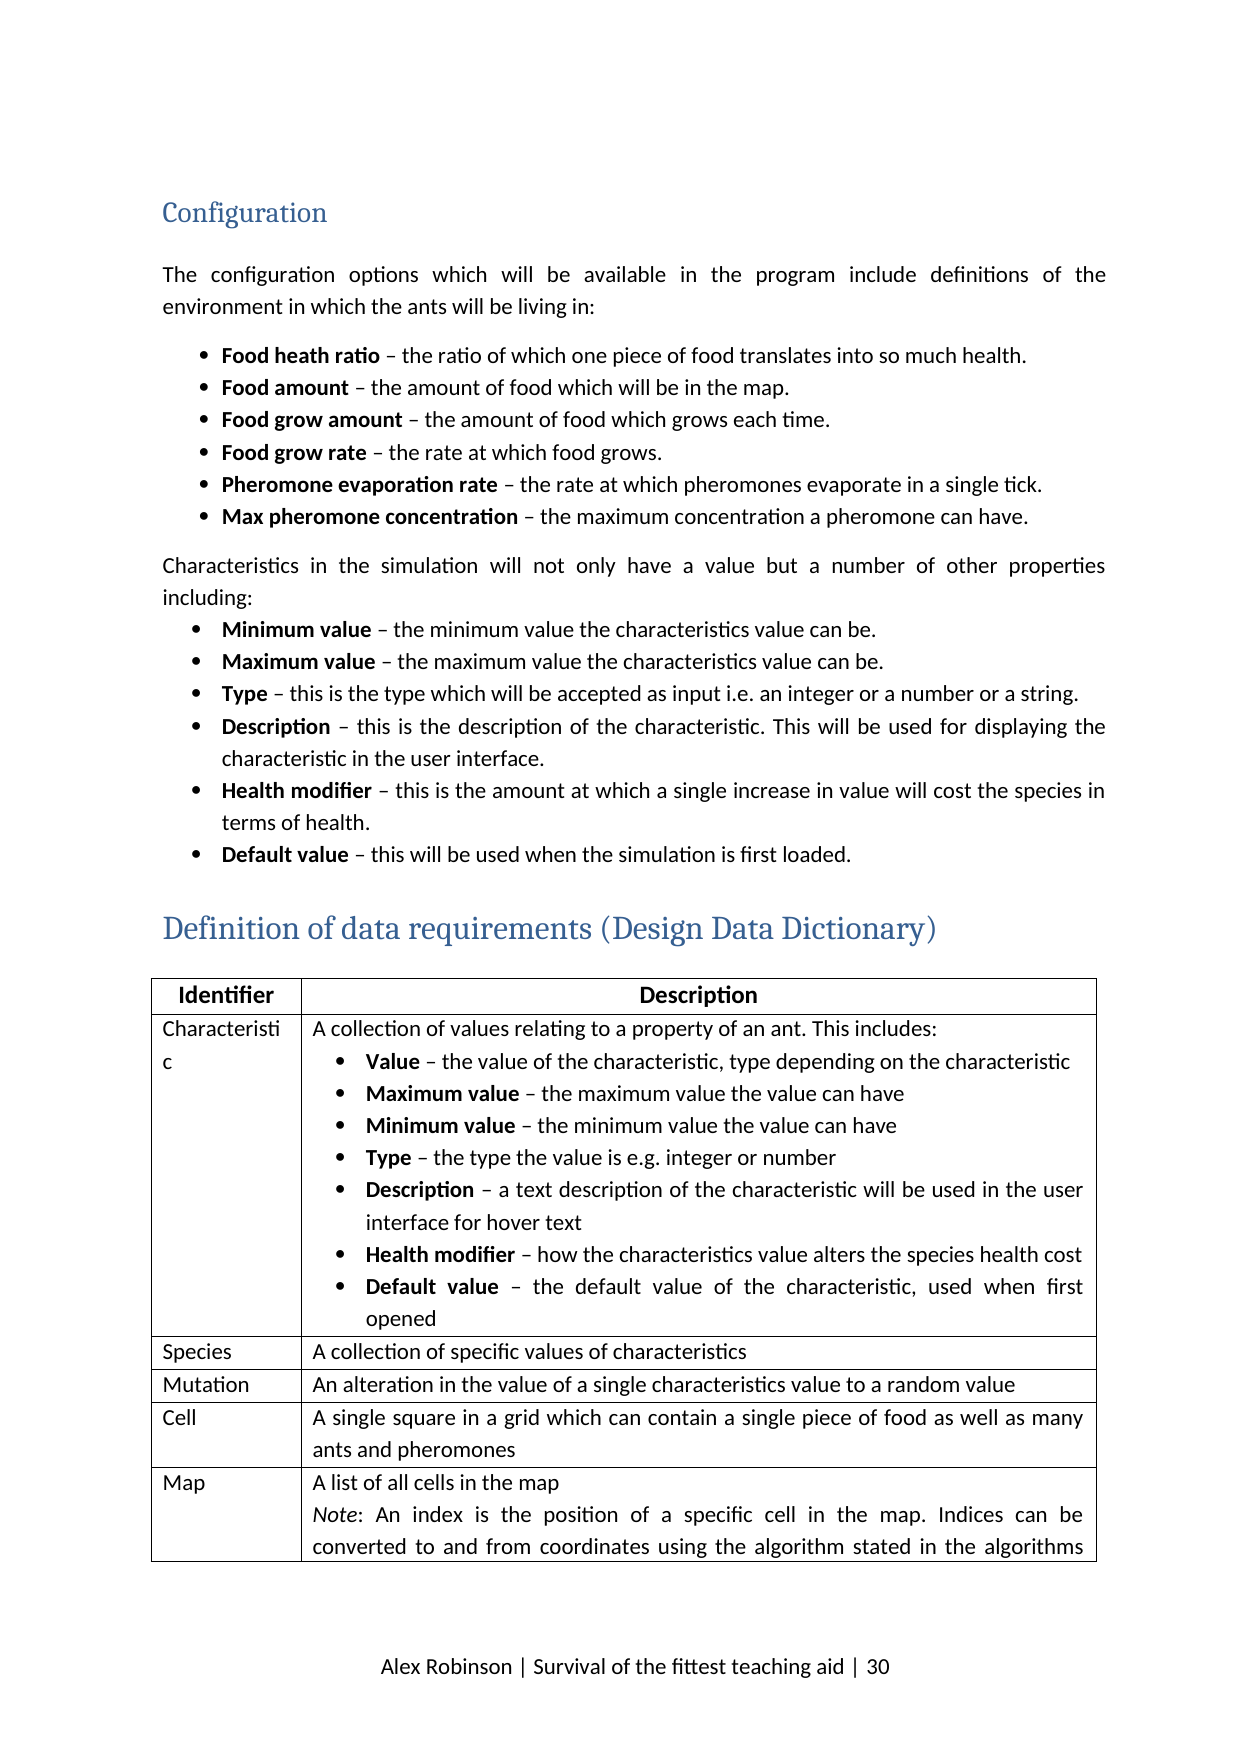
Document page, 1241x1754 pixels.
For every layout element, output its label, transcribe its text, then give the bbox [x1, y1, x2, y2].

subtitle Configuration [162, 196, 1107, 230]
list Food heath ratio – the ratio of which one piece of food translates into so much health. [200, 341, 1107, 369]
list Health modifier – this is the amount at which a single increase in value will cost the species in terms of health. [192, 776, 1107, 836]
list Food amount – the amount of food which will be in the map. [200, 373, 1107, 401]
table_cell A single square in a grid which can contain a single piece of food as well as many ants and pheromones [302, 1403, 1096, 1467]
table_header Identifier [152, 979, 301, 1013]
table_cell Characteristic [152, 1015, 301, 1336]
table_cell Cell [152, 1403, 301, 1467]
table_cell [302, 1468, 1096, 1561]
table_header Description [302, 979, 1096, 1013]
list Description – this is the description of the characteristic. This will be used for displaying the characteristic in the user interface. [192, 712, 1107, 772]
table_cell Species [152, 1337, 301, 1369]
list Maximum value – the maximum value the characteristics value can be. [192, 647, 1107, 675]
subtitle Definition of data requirements (Design Data Dictionary) [162, 909, 1107, 947]
list Food grow amount – the amount of food which grows each time. [200, 405, 1107, 433]
table_cell An alteration in the value of a single characteristics value to a random value [302, 1370, 1096, 1402]
text The configuration options which will be available in the program include definitions of the environment in which the ants will be living in: [162, 260, 1107, 320]
list Minimum value – the minimum value the characteristics value can be. [192, 615, 1107, 643]
list Type – this is the type which will be accepted as input i.e. an integer or a number or a string. [192, 679, 1107, 708]
list Pheromone evaporation rate – the rate at which pheromones evaporate in a single tick. [200, 470, 1107, 498]
list Default value – this will be used when the simulation is first loaded. [192, 841, 1107, 868]
list Max pheromone concentration – the maximum concentration a pheromone can have. [200, 502, 1107, 530]
text Characteristics in the simulation will not only have a value but a number of other properties including: [162, 551, 1107, 611]
table_cell Mutation [152, 1370, 301, 1402]
table_cell A collection of specific values of characteristics [302, 1337, 1096, 1369]
table_cell Map [152, 1468, 301, 1561]
table_cell A collection of values relating to a property of an ant. This includes: Value – the value of the characteristic, type depending on the characteristic Maximum value – the maximum value the value can have Minimum value – the minimum value the value can have Type – the type the value is e.g. integer or number Description – a text description of the characteristic will be used in the user interface for hover text Health modifier – how the characteristics value alters the species health cost Default value – the default value of the characteristic, used when first opened [302, 1015, 1096, 1336]
list Food grow rate – the rate at which food grows. [200, 438, 1107, 466]
